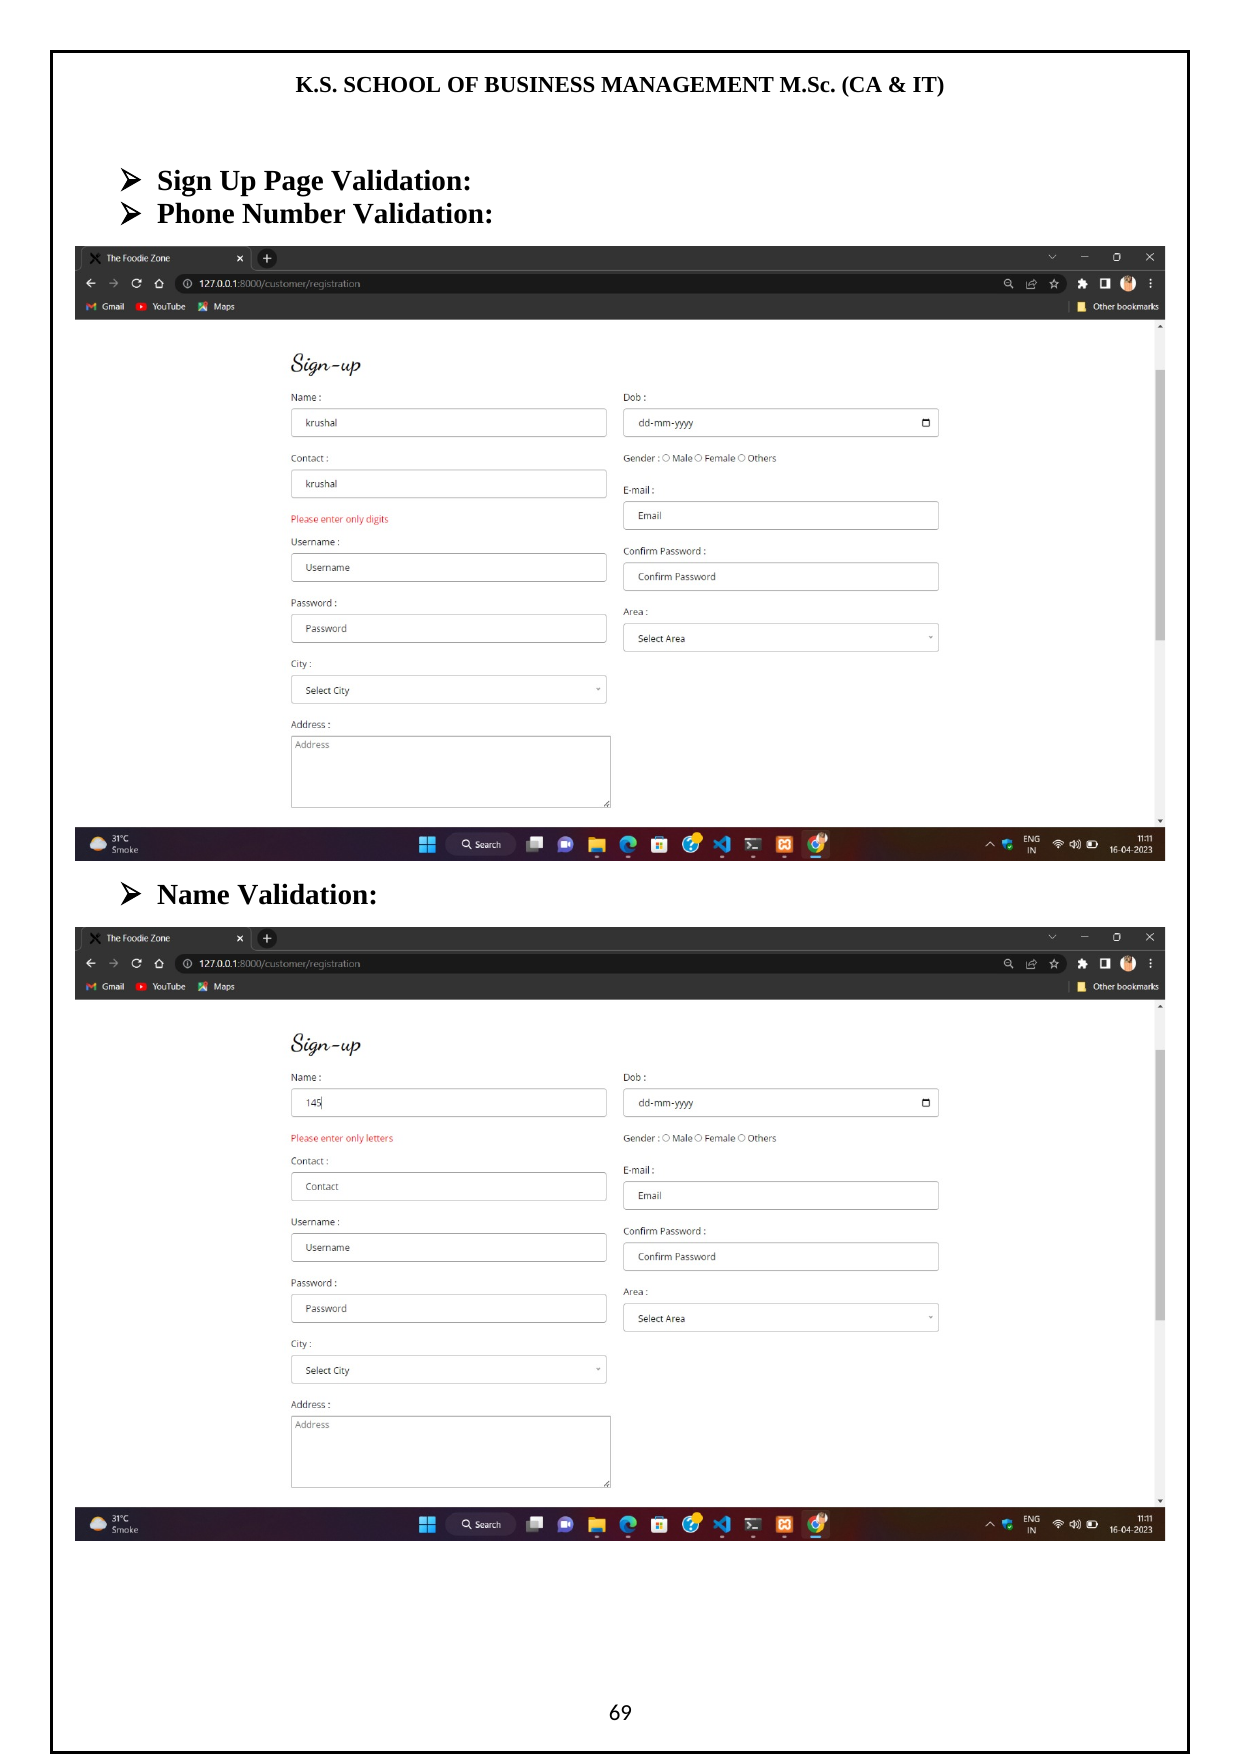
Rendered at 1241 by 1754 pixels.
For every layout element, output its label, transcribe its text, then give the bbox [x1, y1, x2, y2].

list Name Validation: [119, 877, 1165, 910]
list Sign Up Page Validation: [119, 163, 1165, 197]
picture [75, 246, 1166, 861]
list Phone Number Validation: [119, 197, 1165, 230]
picture [75, 927, 1166, 1541]
